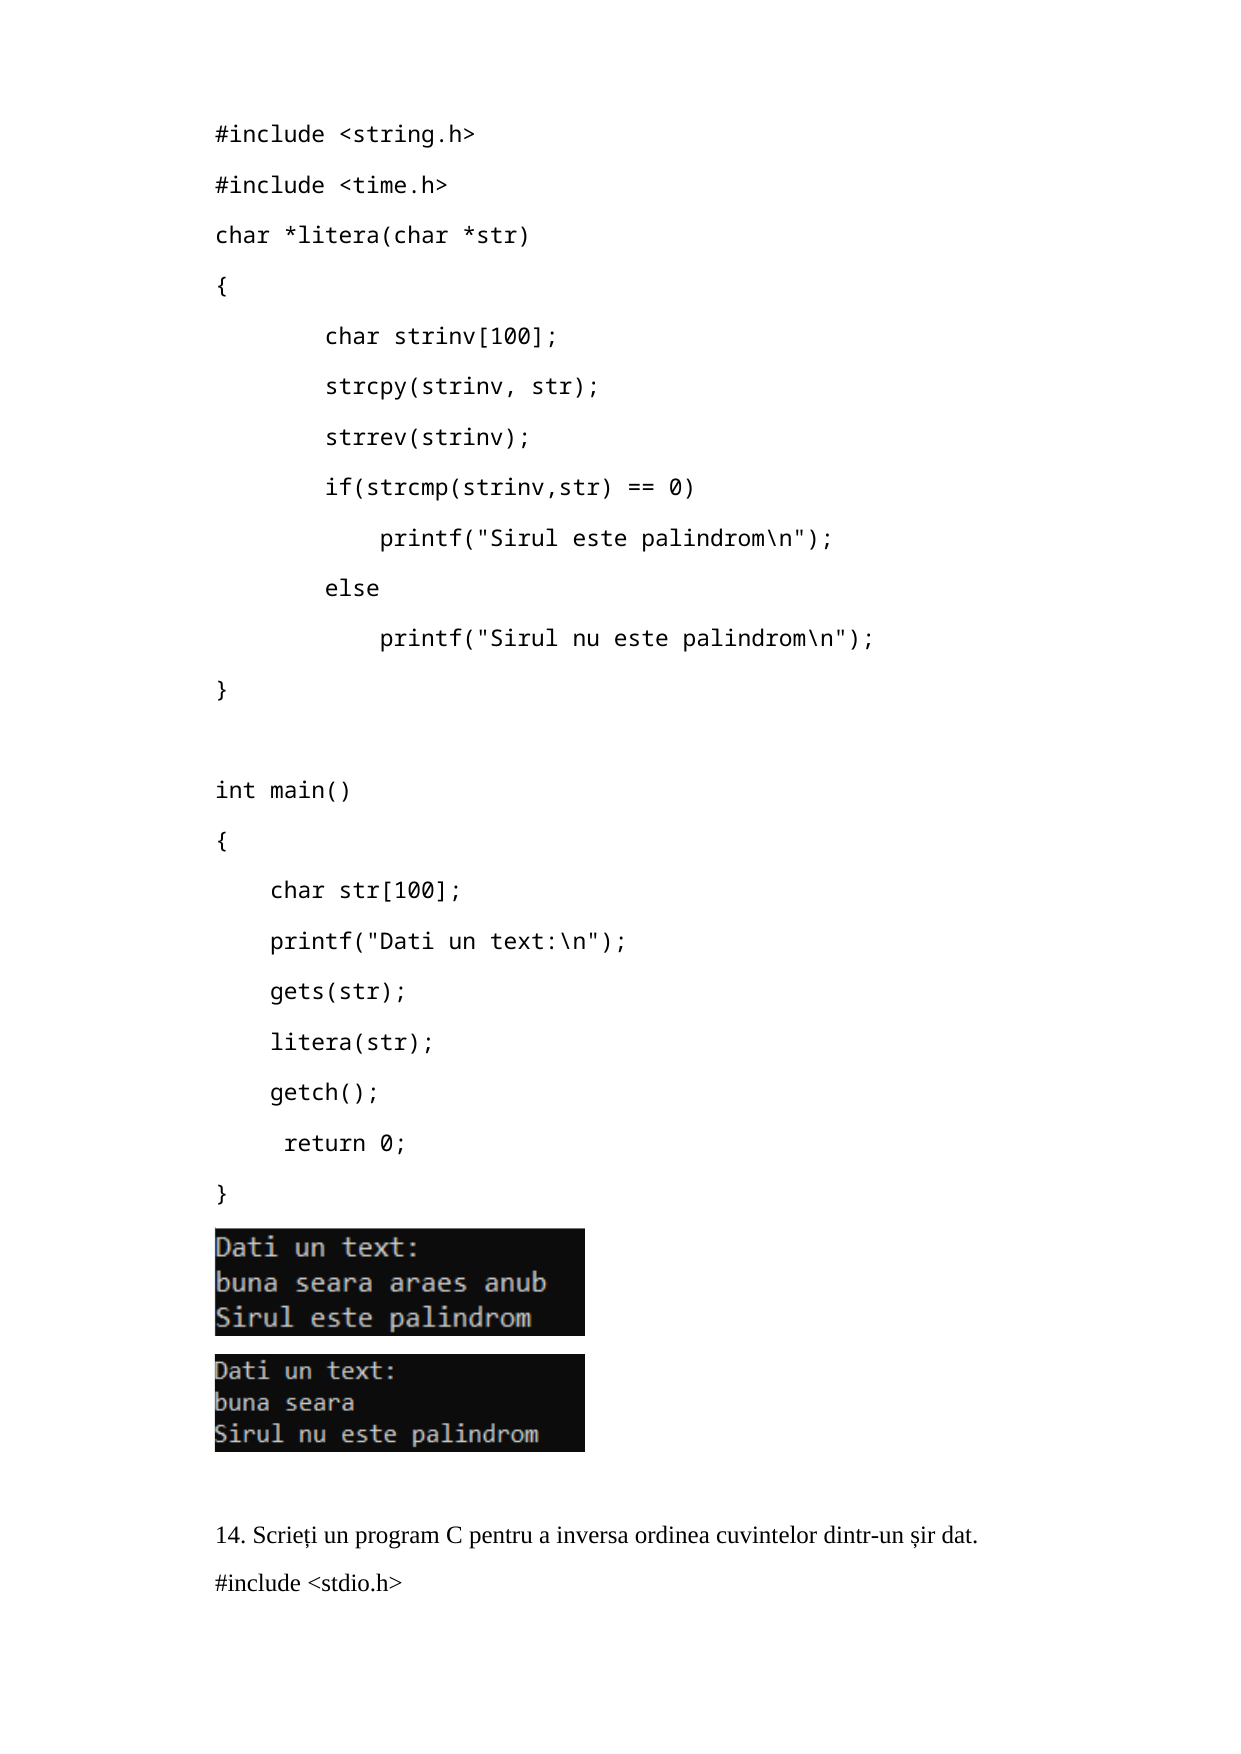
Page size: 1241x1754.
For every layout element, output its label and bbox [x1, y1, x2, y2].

picture [214, 1354, 585, 1452]
picture [214, 1227, 585, 1336]
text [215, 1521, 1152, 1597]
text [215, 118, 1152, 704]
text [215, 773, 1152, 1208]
